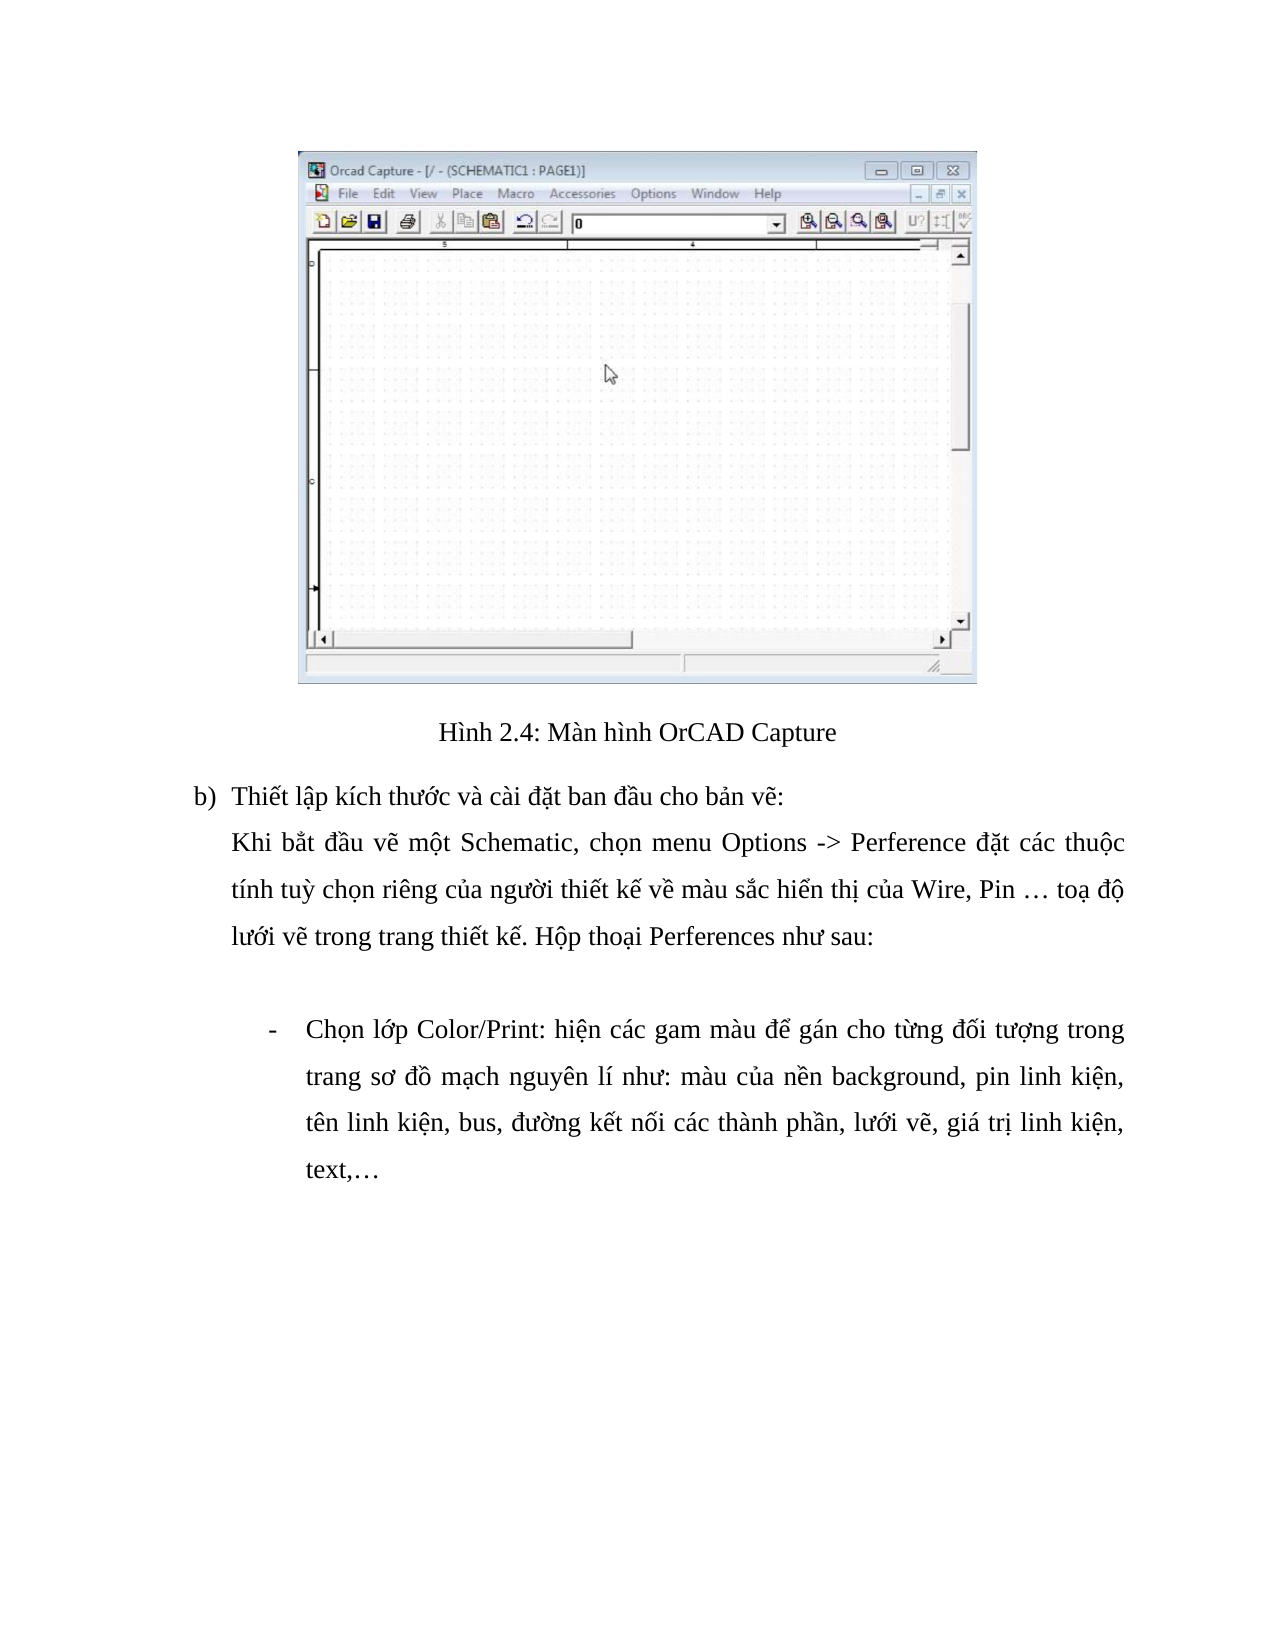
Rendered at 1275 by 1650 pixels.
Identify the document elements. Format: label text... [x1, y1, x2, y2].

list Khi bẳt đầu vẽ một Schematic, chọn menu Options -> Perference đặt các thuộc tính tuỳ chọn riêng của người thiết kế về màu sắc hiển thị của Wire, Pin … toạ độ lưới vẽ trong trang thiết kế. Hộp thoại Perferences như sau: [231, 826, 1125, 951]
list Thiết lập kích thước và cài đặt ban đầu cho bản vẽ: [194, 779, 1125, 811]
list Chọn lớp Color/Print: hiện các gam màu để gán cho từng đối tượng trong trang sơ đồ mạch nguyên lí như: màu của nền background, pin linh kiện, tên linh kiện, bus, đường kết nối các thành phần, lưới vẽ, giá trị linh kiện, text,… [268, 1013, 1125, 1184]
text Hình 2.4: Màn hình OrCAD Capture [150, 716, 1125, 747]
picture [298, 150, 978, 684]
